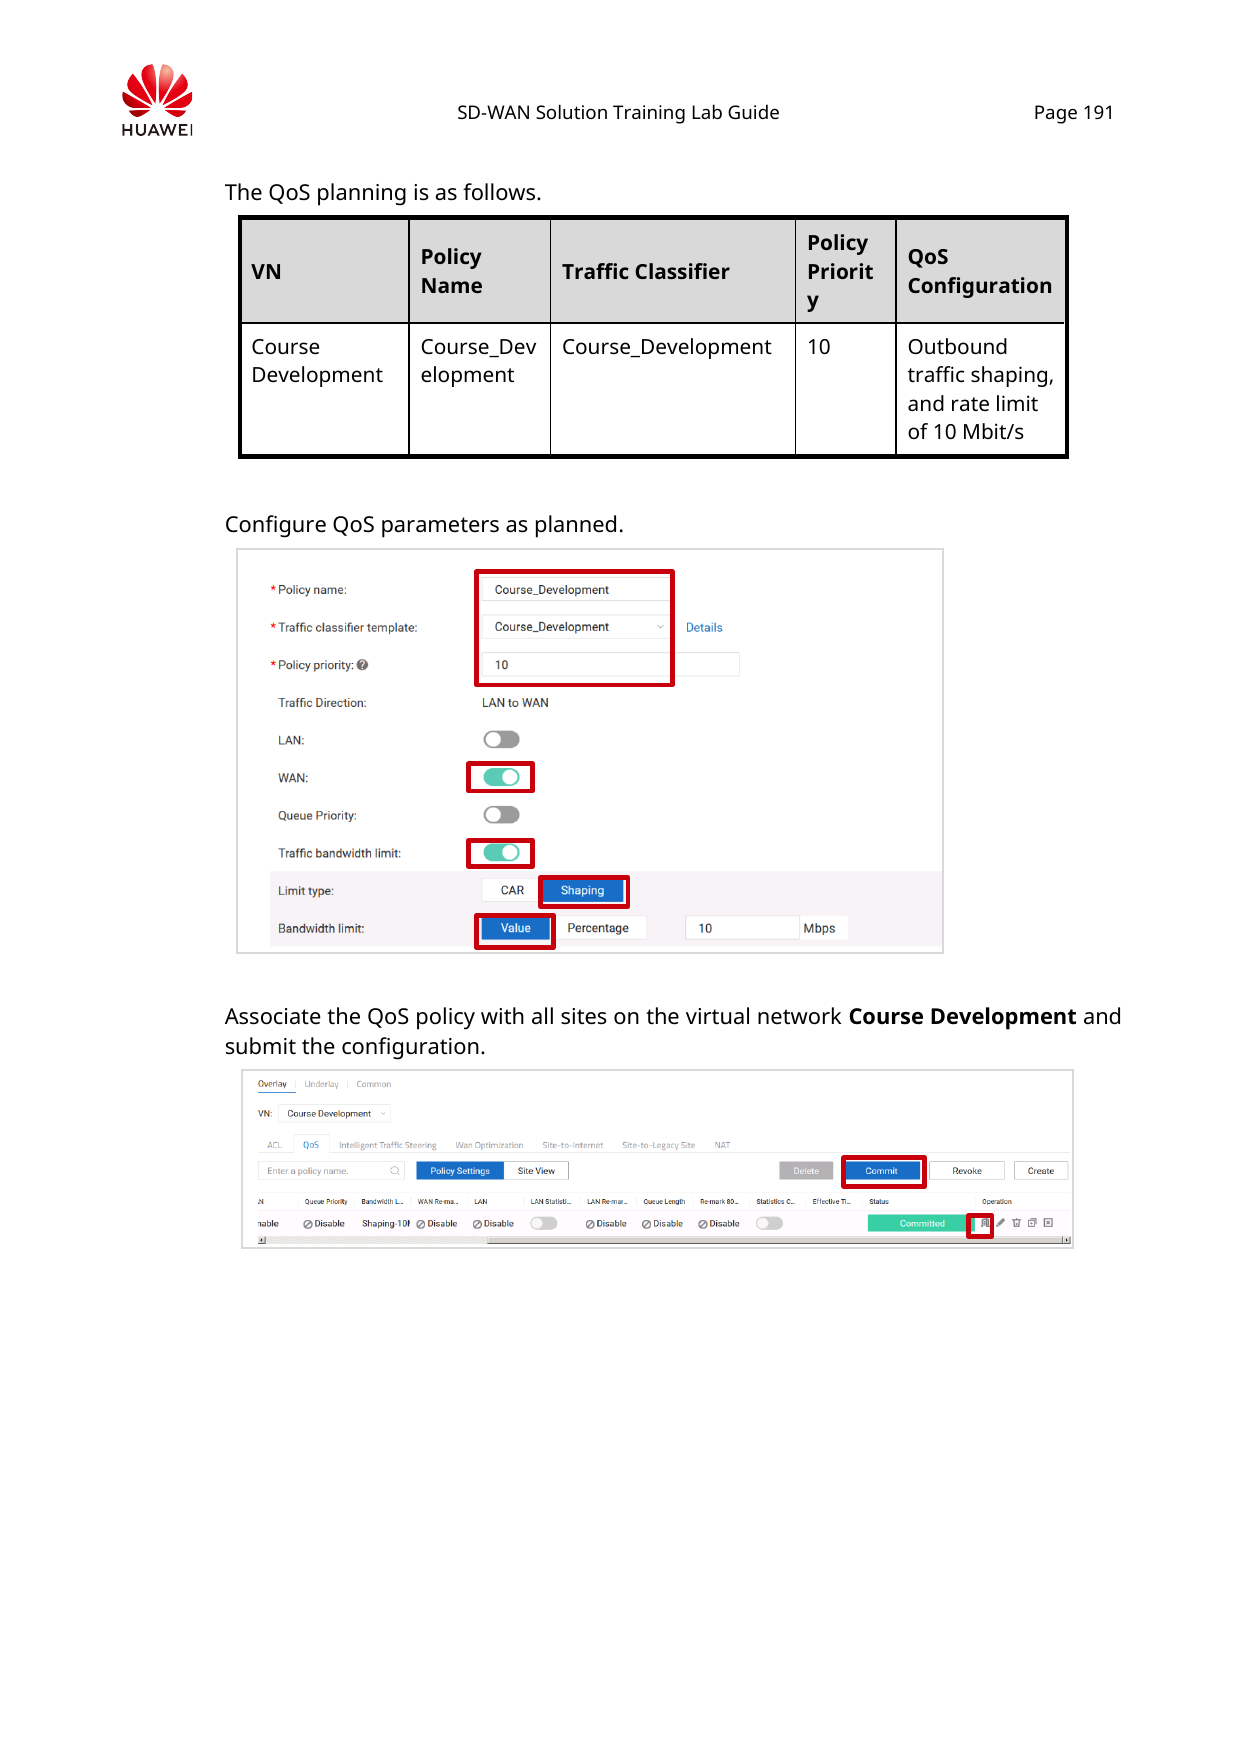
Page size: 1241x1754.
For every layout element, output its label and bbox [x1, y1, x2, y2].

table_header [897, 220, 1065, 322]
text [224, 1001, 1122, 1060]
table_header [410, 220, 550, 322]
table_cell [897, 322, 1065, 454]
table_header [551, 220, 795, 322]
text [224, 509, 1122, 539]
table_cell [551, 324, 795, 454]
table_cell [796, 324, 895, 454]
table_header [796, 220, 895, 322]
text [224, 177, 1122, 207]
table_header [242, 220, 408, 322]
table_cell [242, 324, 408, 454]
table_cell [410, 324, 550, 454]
picture [238, 550, 942, 952]
picture [243, 1071, 1072, 1247]
picture [122, 64, 193, 136]
